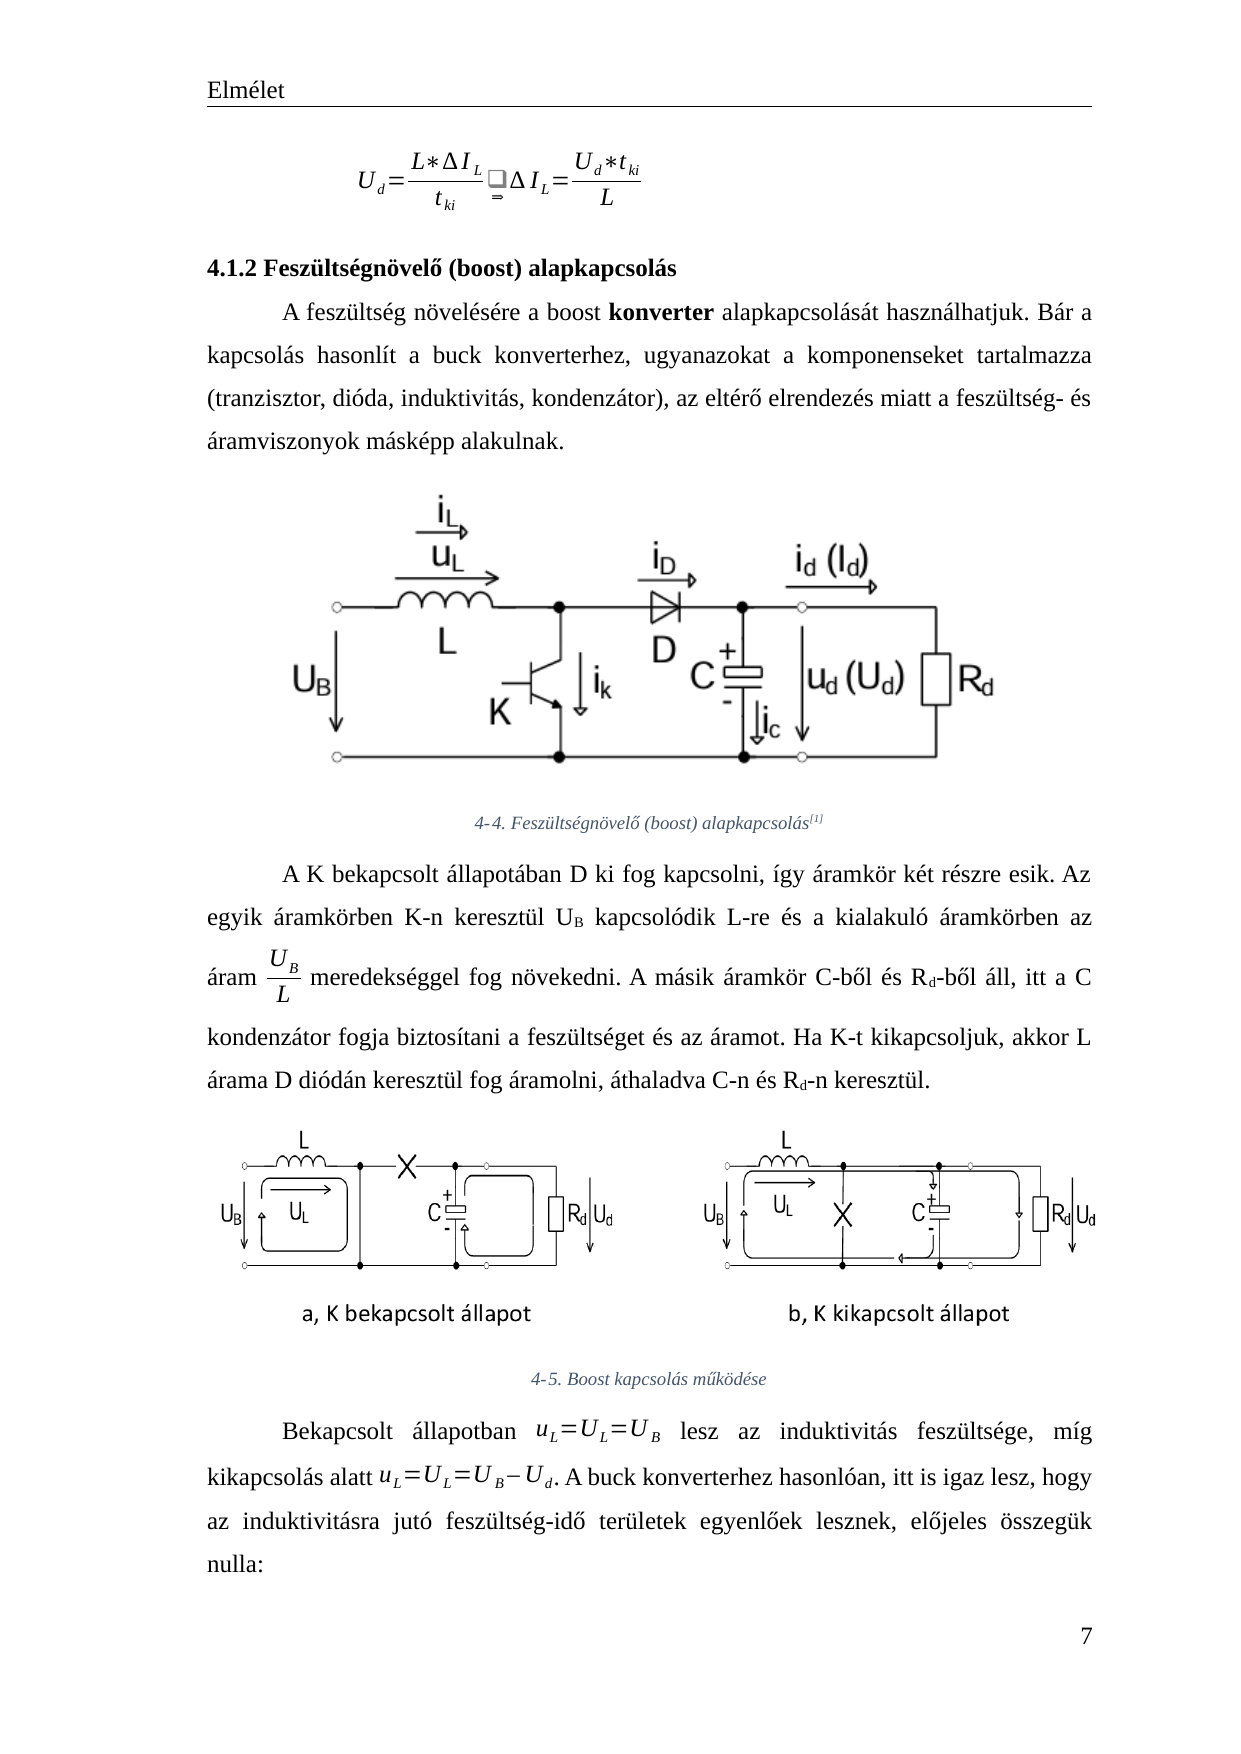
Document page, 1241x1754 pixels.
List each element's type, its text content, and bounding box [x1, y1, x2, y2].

text 4-5. Boost kapcsolás működése [207, 1368, 1092, 1390]
picture [206, 1125, 1128, 1354]
text Bekapcsolt állapotban lesz az induktivitás feszültsége, míg kikapcsolás alatt . A buck konverterhez hasonlóan, itt is igaz lesz, hogy az induktivitásra jutó feszültség-idő területek egyenlőek lesznek, előjeles összegük nulla: [207, 1415, 1092, 1578]
text A feszültség növelésére a boost konverter alapkapcsolását használhatjuk. Bár a kapcsolás hasonlít a buck konverterhez, ugyanazokat a komponenseket tartalmazza (tranzisztor, dióda, induktivitás, kondenzátor), az eltérő elrendezés miatt a feszültség- és áramviszonyok másképp alakulnak. [207, 297, 1092, 455]
picture [281, 485, 997, 781]
text A K bekapcsolt állapotában D ki fog kapcsolni, így áramkör két részre esik. Az egyik áramkörben K-n keresztül UB kapcsolódik L-re és a kialakuló áramkörben az áram meredekséggel fog növekedni. A másik áramkör C-ből és Rd-ből áll, itt a C kondenzátor fogja biztosítani a feszültséget és az áramot. Ha K-t kikapcsoljuk, akkor L árama D diódán keresztül fog áramolni, áthaladva C-n és Rd-n keresztül. [207, 859, 1092, 1094]
subtitle Feszültségnövelő (boost) alapkapcsolás [207, 253, 1092, 282]
text 4-4. Feszültségnövelő (boost) alapkapcsolás[1] [207, 812, 1092, 834]
